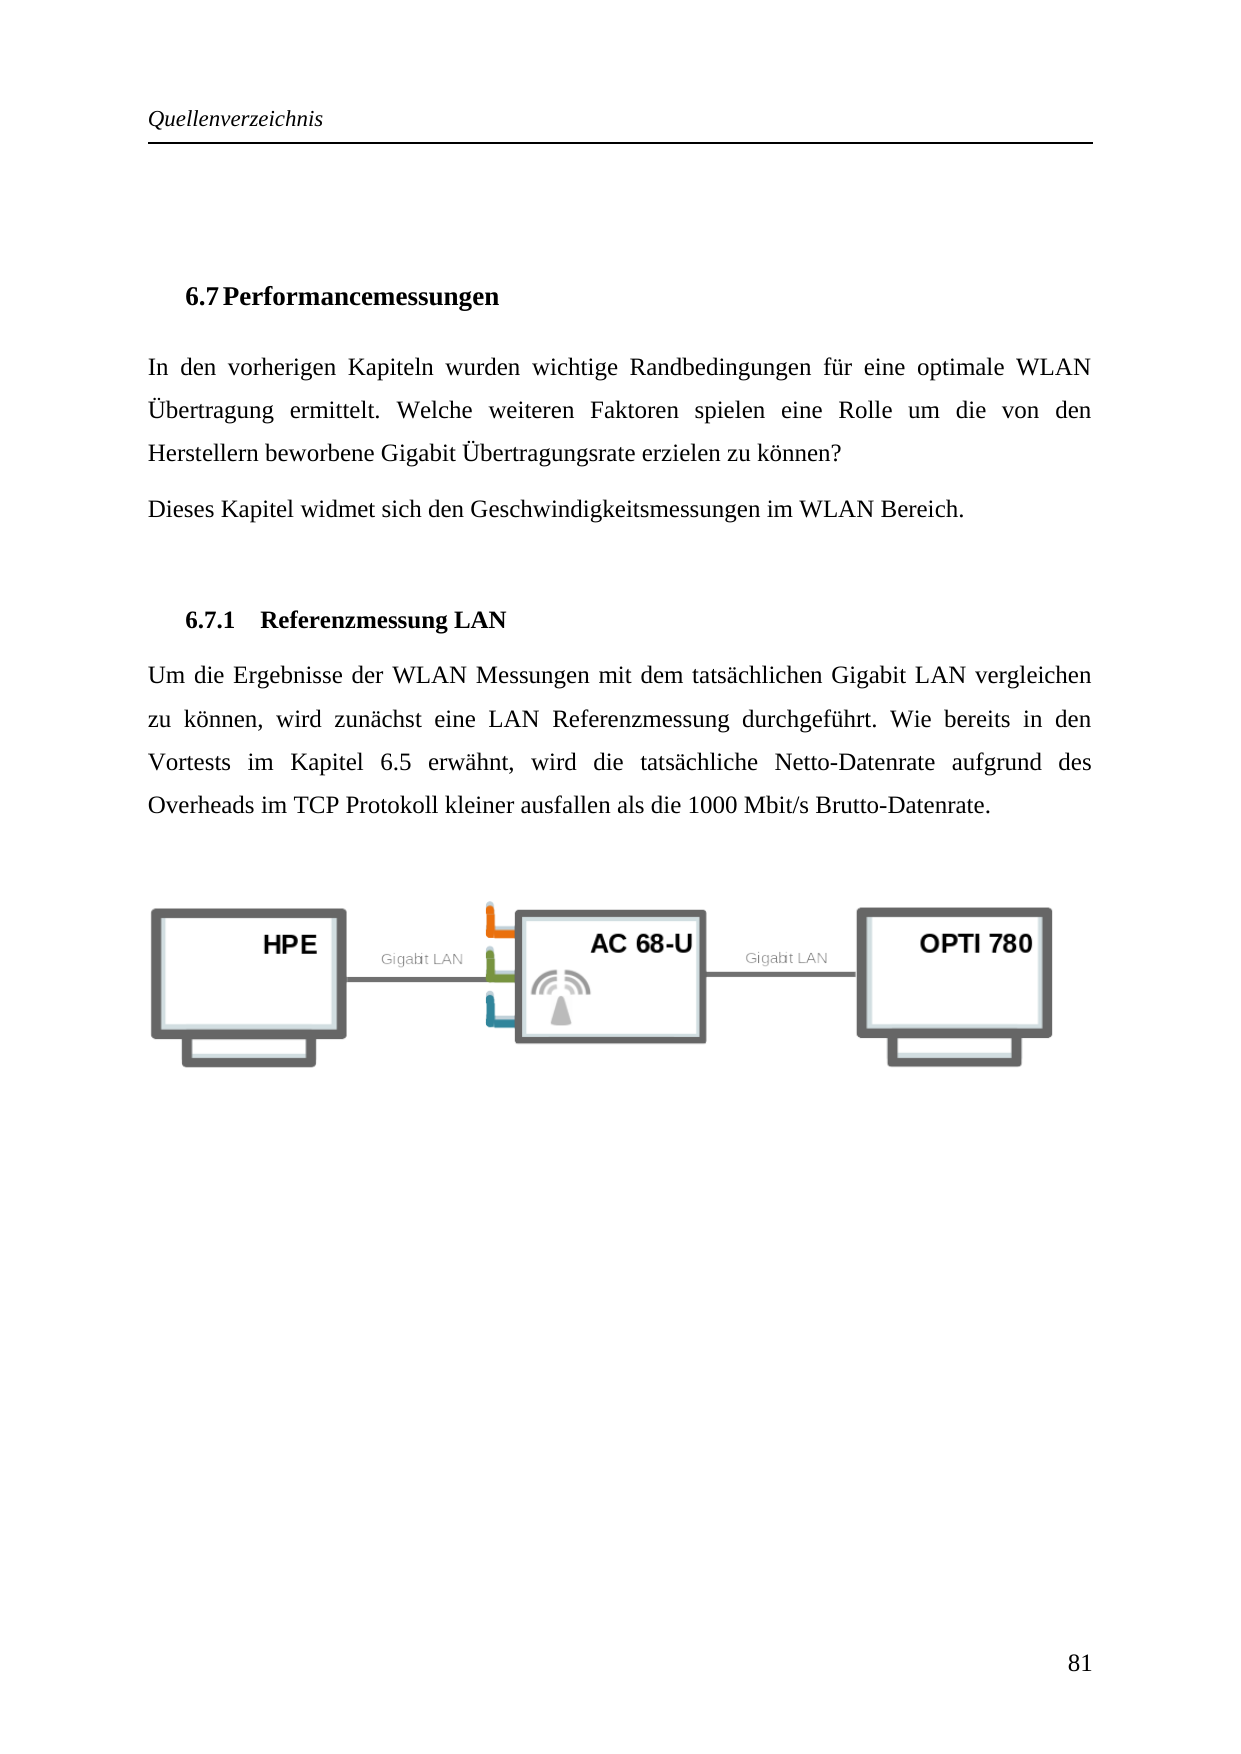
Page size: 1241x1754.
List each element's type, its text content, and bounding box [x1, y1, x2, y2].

text Um die Ergebnisse der WLAN Messungen mit dem tatsächlichen Gigabit LAN vergleichen zu können, wird zunächst eine LAN Referenzmessung durchgeführt. Wie bereits in den Vortests im Kapitel 6.5 erwähnt, wird die tatsächliche Netto-Datenrate aufgrund des Overheads im TCP Protokoll kleiner ausfallen als die 1000 Mbit/s Brutto-Datenrate. [148, 661, 1093, 819]
text In den vorherigen Kapiteln wurden wichtige Randbedingungen für eine optimale WLAN Übertragung ermittelt. Welche weiteren Faktoren spielen eine Rolle um die von den Herstellern beworbene Gigabit Übertragungsrate erzielen zu können? [148, 352, 1093, 467]
subtitle Performancemessungen [185, 280, 1093, 311]
text Dieses Kapitel widmet sich den Geschwindigkeitsmessungen im WLAN Bereich. [148, 494, 1093, 522]
subtitle Referenzmessung LAN [185, 605, 1093, 634]
